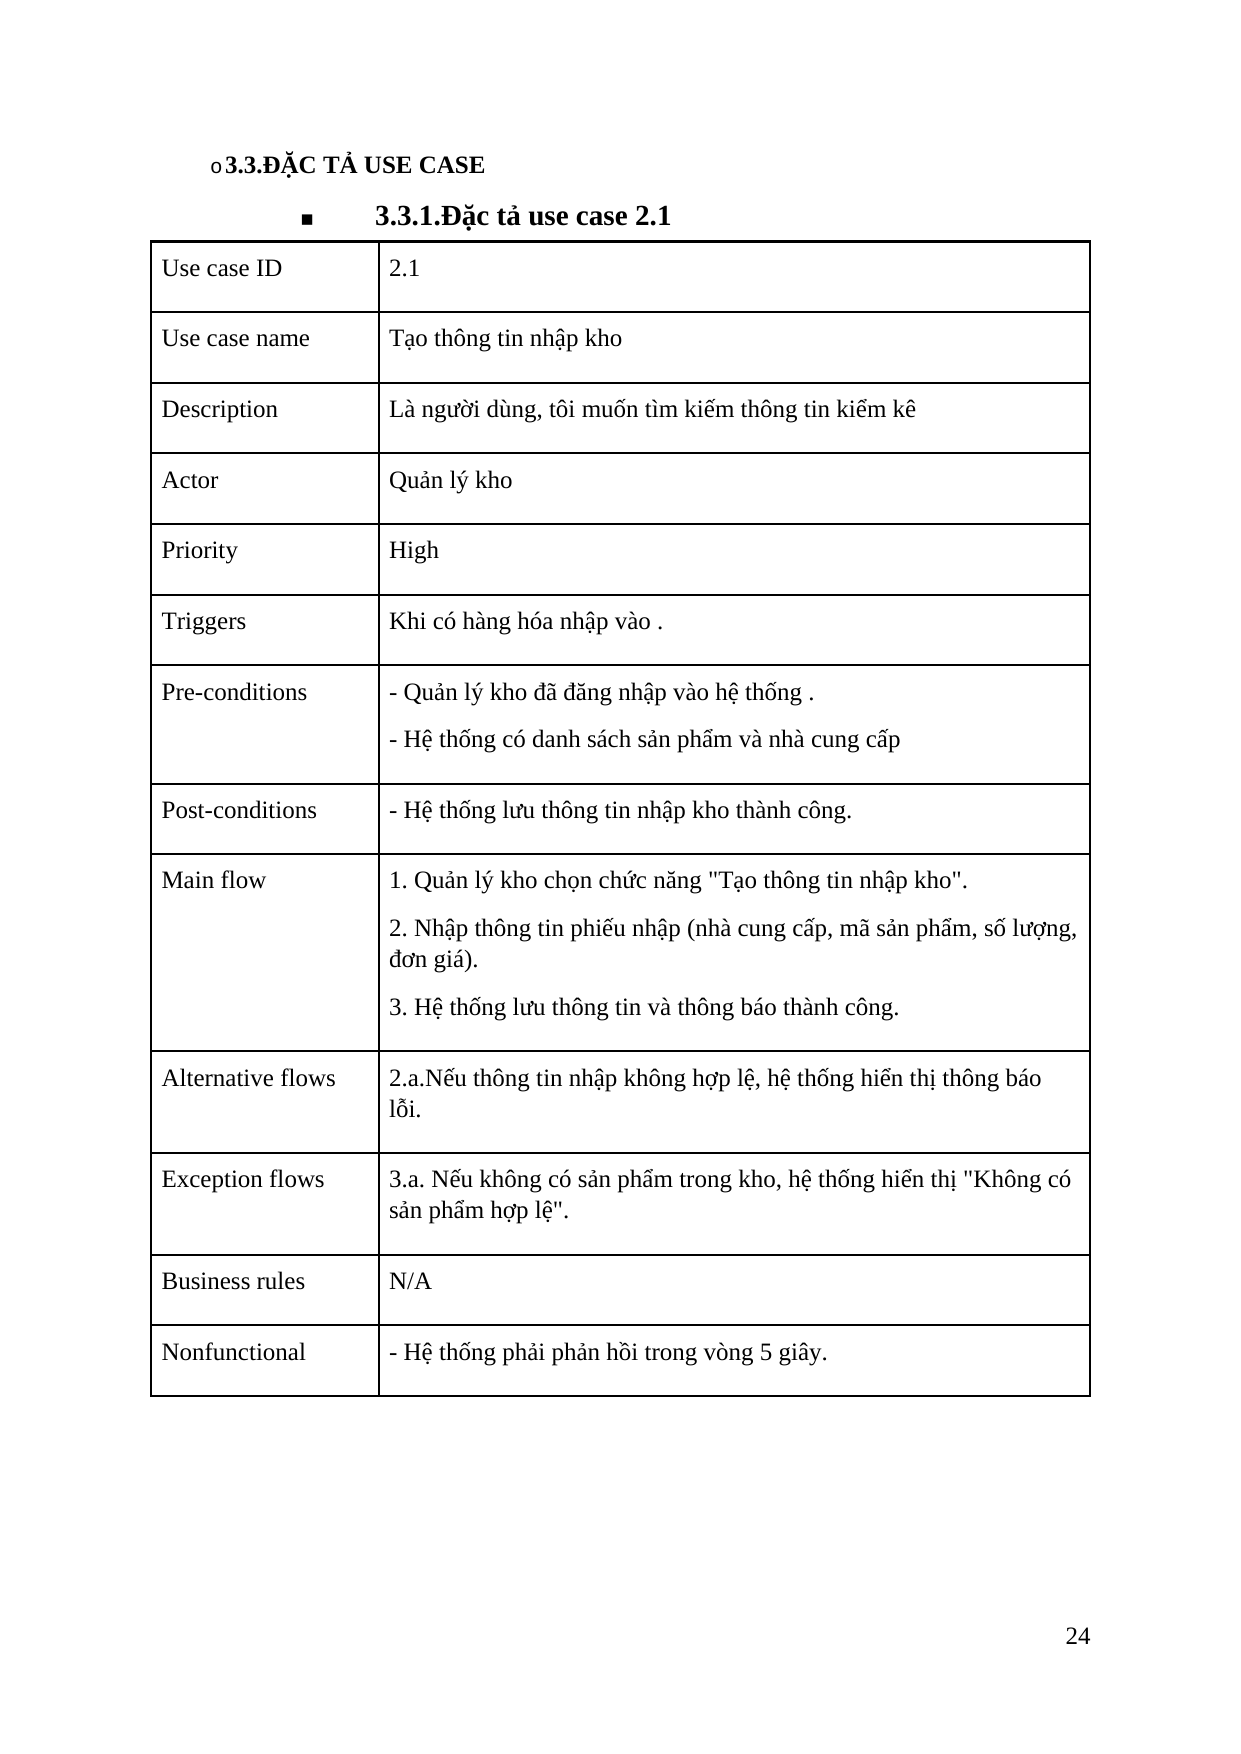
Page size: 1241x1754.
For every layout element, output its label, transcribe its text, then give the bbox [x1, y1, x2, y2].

table_cell Priority [152, 525, 378, 593]
table_cell Khi có hàng hóa nhập vào . [380, 596, 1089, 664]
subtitle 3.3.1.Đặc tả use case 2.1 [225, 194, 1090, 237]
table_cell High [380, 525, 1089, 593]
table_cell 3.a. Nếu không có sản phẩm trong kho, hệ thống hiển thị "Không có sản phẩm hợp lệ". [380, 1154, 1089, 1253]
table_cell Alternative flows [152, 1052, 378, 1152]
table_cell Tạo thông tin nhập kho [380, 313, 1089, 382]
table_header 2.1 [380, 243, 1089, 311]
table_cell Nonfunctional [152, 1326, 378, 1395]
table_cell Business rules [152, 1256, 378, 1324]
table_cell - Quản lý kho đã đăng nhập vào hệ thống . - Hệ thống có danh sách sản phẩm và nhà cung cấp [380, 666, 1089, 782]
table_cell Use case name [152, 313, 378, 382]
table_cell - Hệ thống lưu thông tin nhập kho thành công. [380, 785, 1089, 853]
table_cell - Hệ thống phải phản hồi trong vòng 5 giây. [380, 1326, 1089, 1395]
table_cell N/A [380, 1256, 1089, 1324]
table_cell 1. Quản lý kho chọn chức năng "Tạo thông tin nhập kho". 2. Nhập thông tin phiếu nhập (nhà cung cấp, mã sản phẩm, số lượng, đơn giá). 3. Hệ thống lưu thông tin và thông báo thành công. [380, 855, 1089, 1050]
table_cell Triggers [152, 596, 378, 664]
table_cell Exception flows [152, 1154, 378, 1253]
table_cell 2.a.Nếu thông tin nhập không hợp lệ, hệ thống hiển thị thông báo lỗi. [380, 1052, 1089, 1152]
subtitle 3.3.ĐẶC TẢ USE CASE [180, 150, 1090, 179]
table_cell Quản lý kho [380, 454, 1089, 523]
table_header Use case ID [152, 243, 378, 311]
table_cell Description [152, 384, 378, 452]
table_cell Post-conditions [152, 785, 378, 853]
table_cell Là người dùng, tôi muốn tìm kiếm thông tin kiểm kê [380, 384, 1089, 452]
table_cell Actor [152, 454, 378, 523]
table_cell Pre-conditions [152, 666, 378, 782]
table_cell Main flow [152, 855, 378, 1050]
